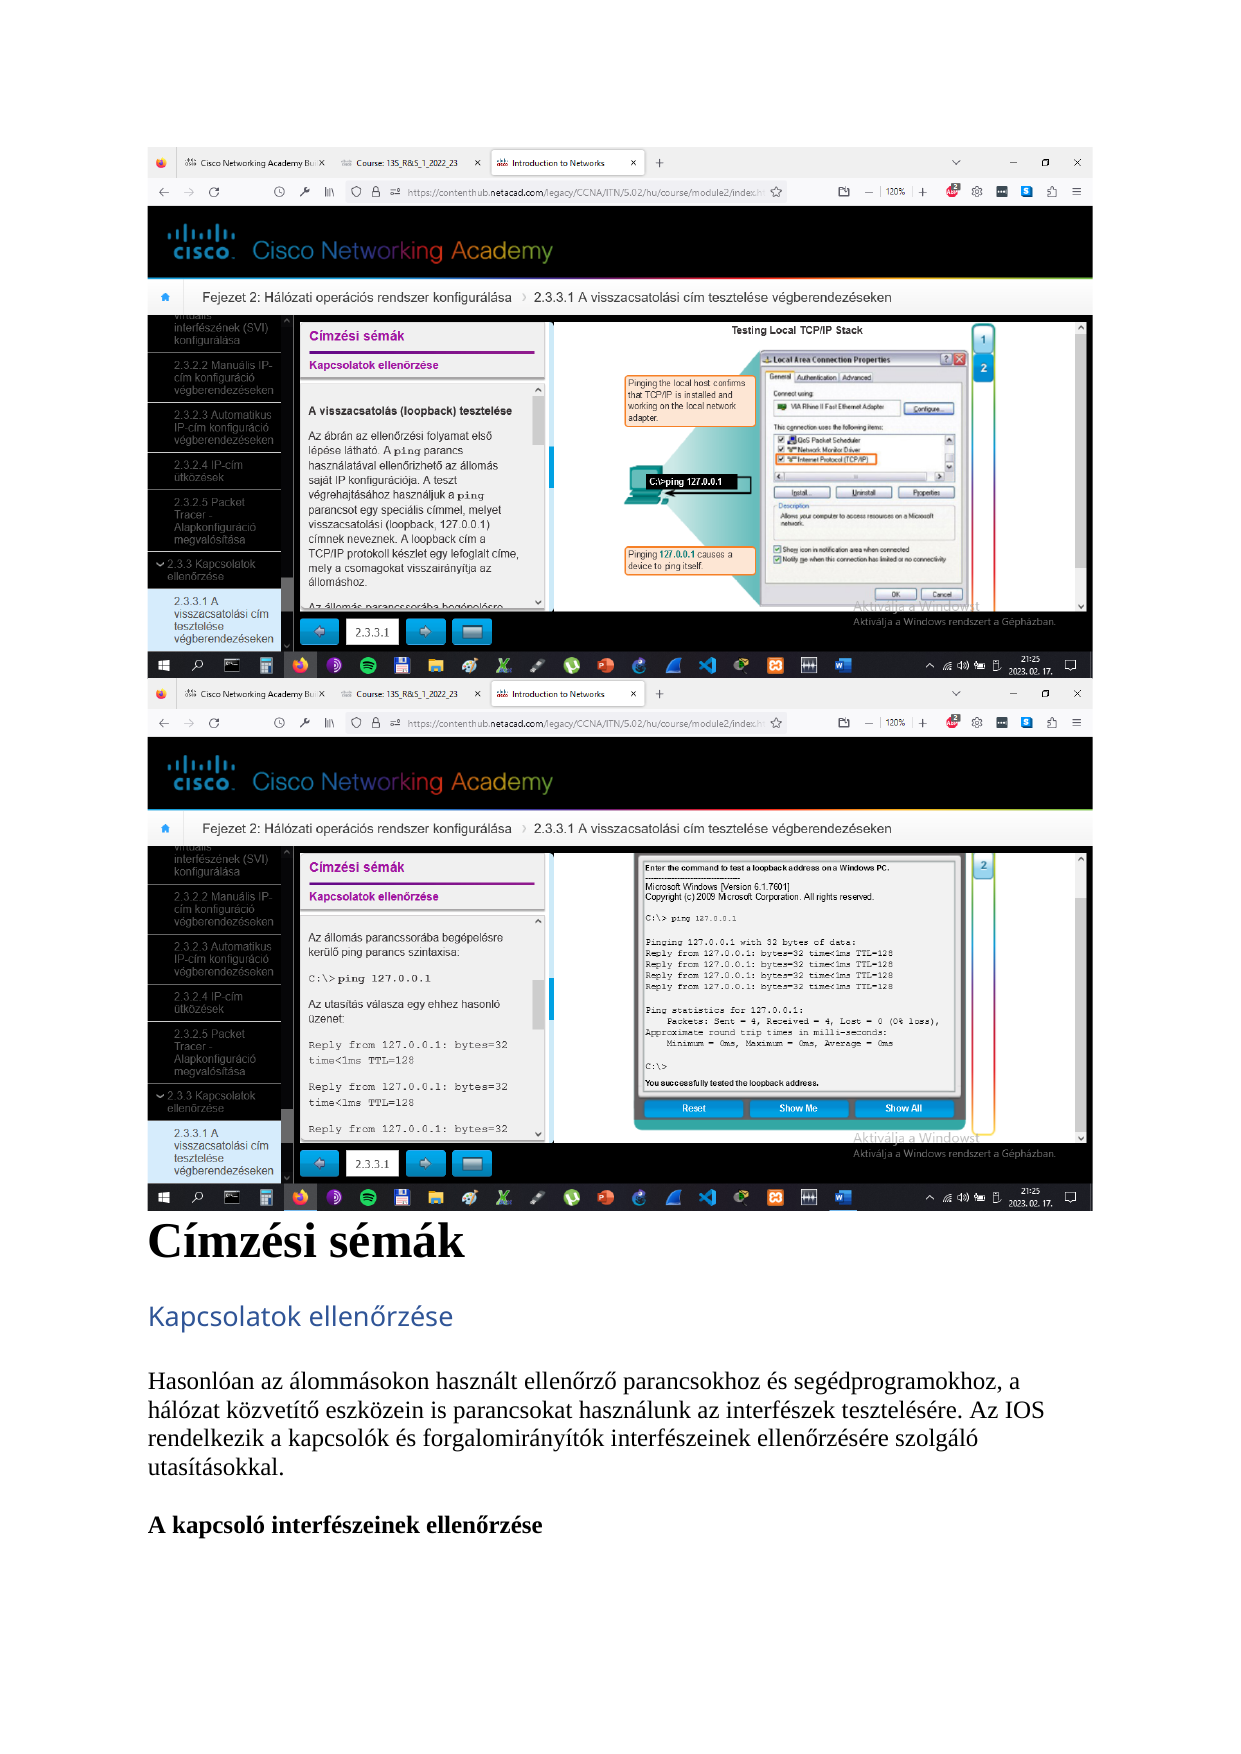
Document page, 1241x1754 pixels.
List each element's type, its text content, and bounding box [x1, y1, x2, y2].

text Hasonlóan az álommásokon használt ellenőrző parancsokhoz és segédprogramokhoz, a hálózat közvetítő eszközein is parancsokat használunk az interfészek tesztelésére. Az IOS rendelkezik a kapcsolók és forgalomirányítók interfészeinek ellenőrzésére szolgáló utasításokkal. [148, 1366, 1093, 1481]
subtitle Kapcsolatok ellenőrzése [148, 1297, 1093, 1334]
subtitle Címzési sémák [148, 1211, 1093, 1268]
text A kapcsoló interfészeinek ellenőrzése [148, 1510, 1093, 1539]
picture [147, 147, 1093, 1211]
